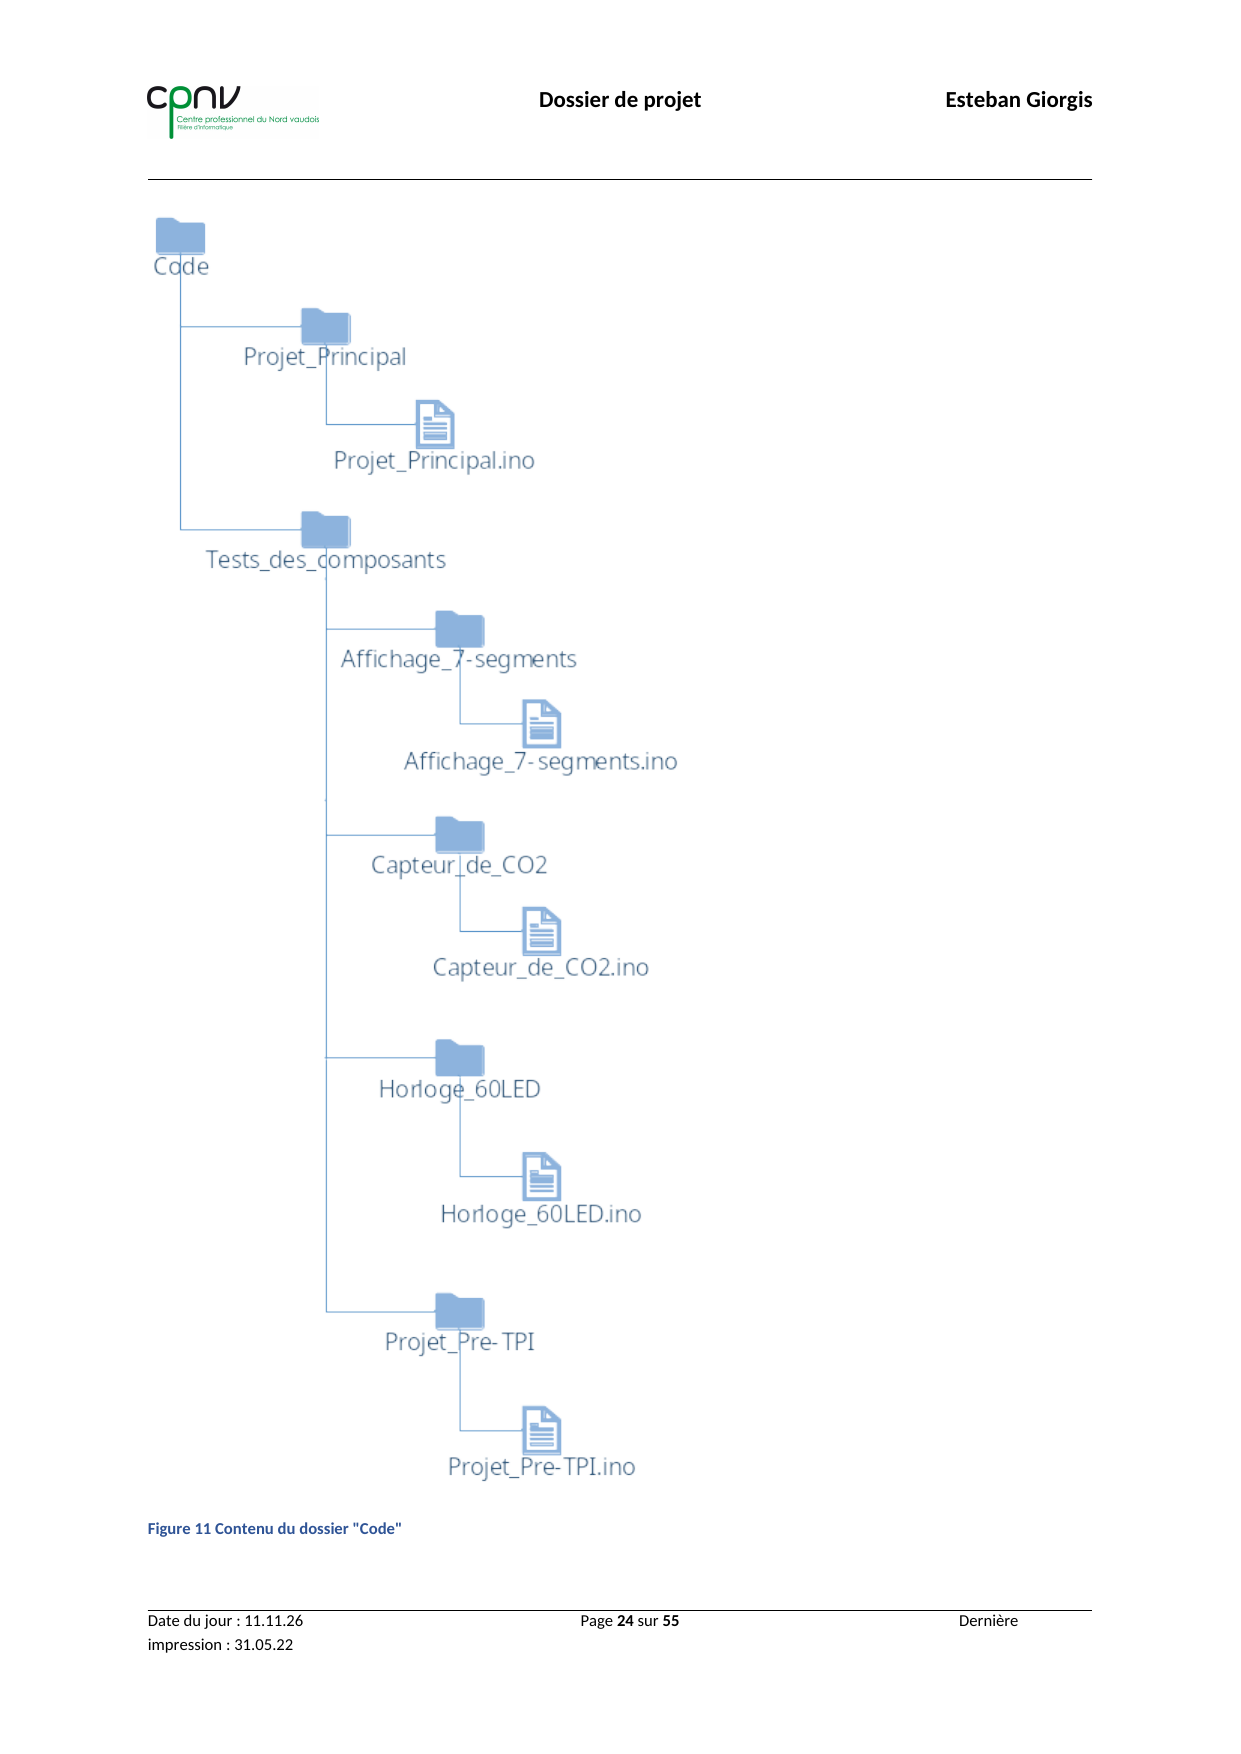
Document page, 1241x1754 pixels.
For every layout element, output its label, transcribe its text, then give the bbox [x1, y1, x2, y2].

text Figure 11 Contenu du dossier "Code" [148, 1518, 1092, 1538]
picture [147, 86, 319, 139]
